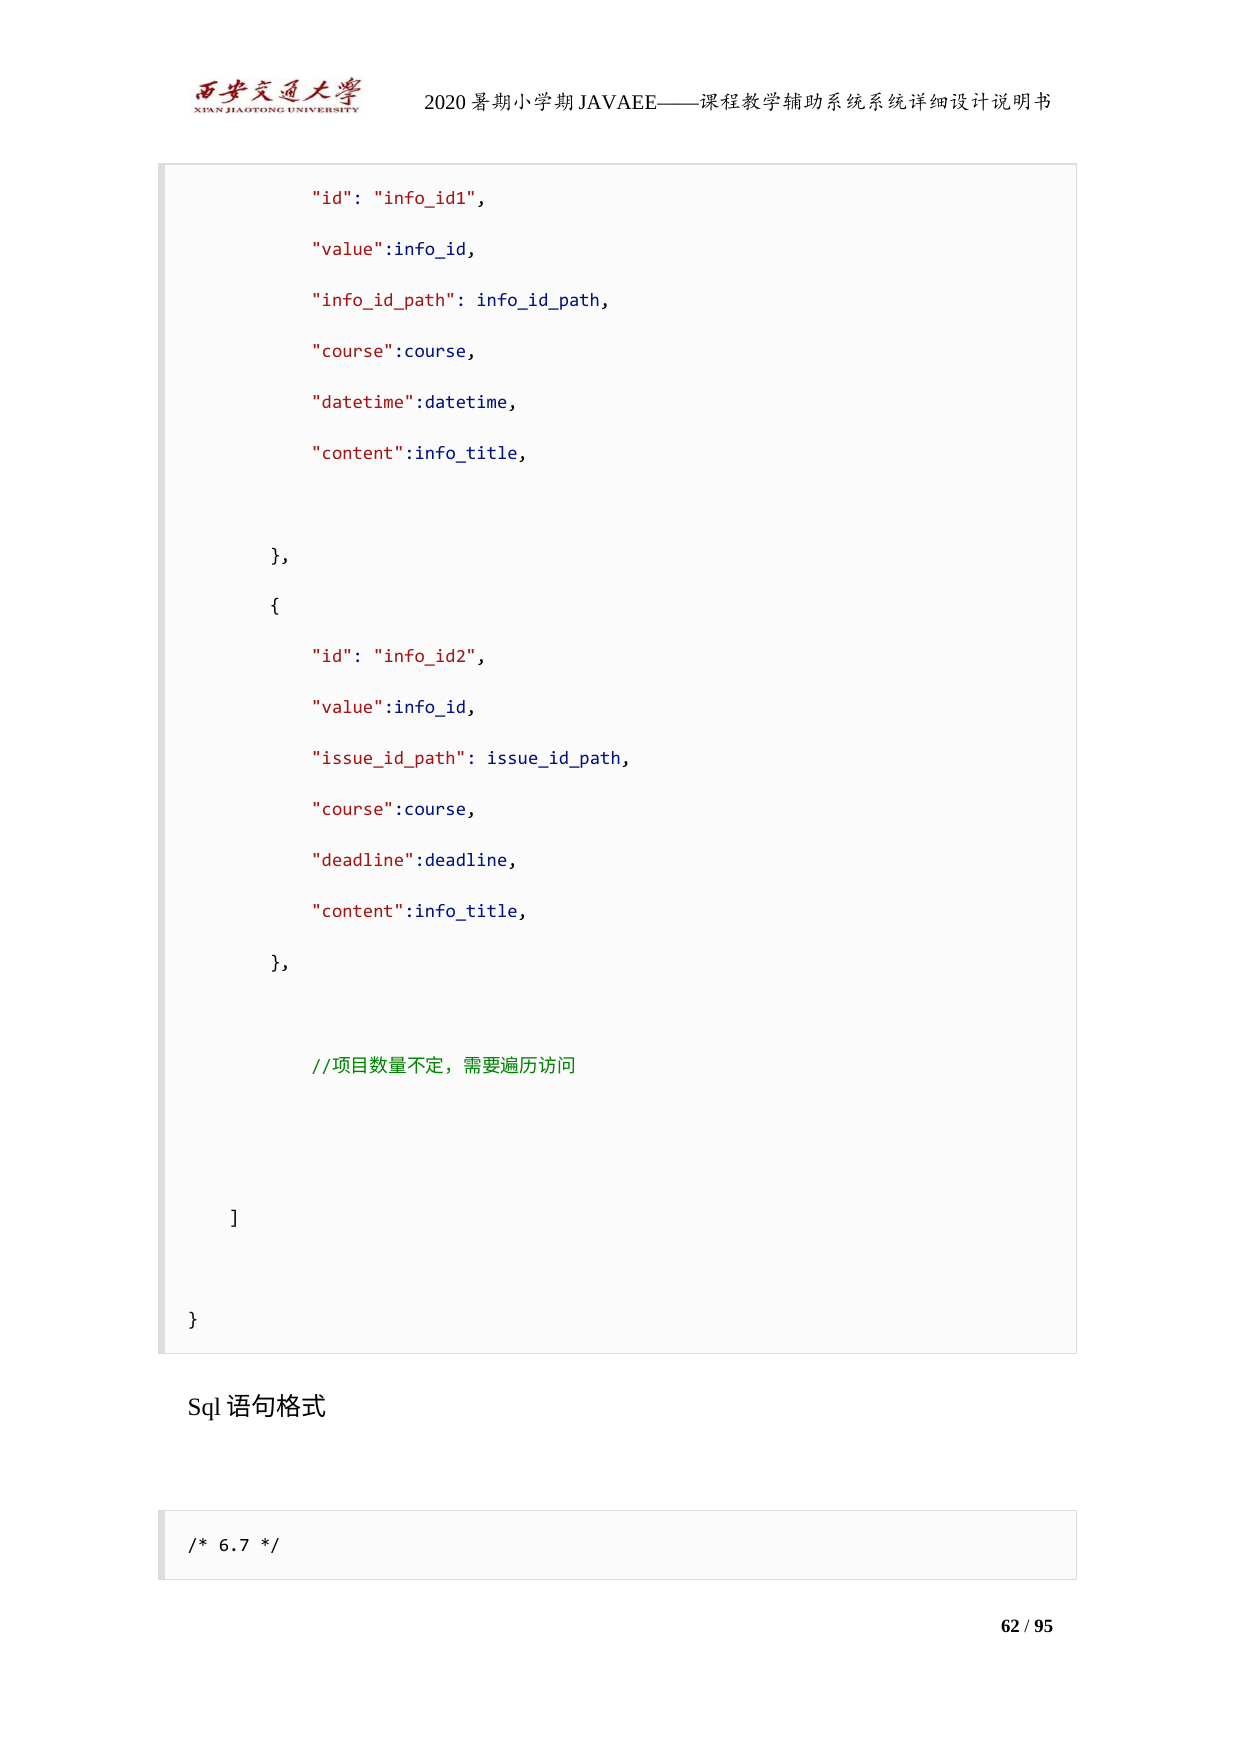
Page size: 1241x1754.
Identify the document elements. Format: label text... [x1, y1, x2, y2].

text "course":course, [165, 316, 1076, 367]
text "value":info_id, [165, 672, 1076, 723]
text "issue_id_path": issue_id_path, [165, 723, 1076, 774]
text "datetime":datetime, [165, 367, 1076, 418]
text "content":info_title, [165, 876, 1076, 927]
text "value":info_id, [165, 214, 1076, 265]
text "deadline":deadline, [165, 825, 1076, 876]
text Sql语句格式 [187, 1371, 1053, 1439]
text "course":course, [165, 774, 1076, 825]
text "info_id_path": info_id_path, [165, 265, 1076, 316]
picture [189, 77, 364, 114]
text }, [165, 927, 1076, 978]
text { [165, 571, 1076, 621]
text ] [165, 1182, 1076, 1233]
text "id": "info_id1", [165, 165, 1076, 214]
text /* 6.7 */ [165, 1511, 1076, 1579]
text }, [165, 519, 1076, 571]
text "id": "info_id2", [165, 621, 1076, 672]
text //项目数量不定，需要遍历访问 [165, 1029, 1076, 1080]
text "content":info_title, [165, 418, 1076, 469]
text } [165, 1284, 1076, 1353]
